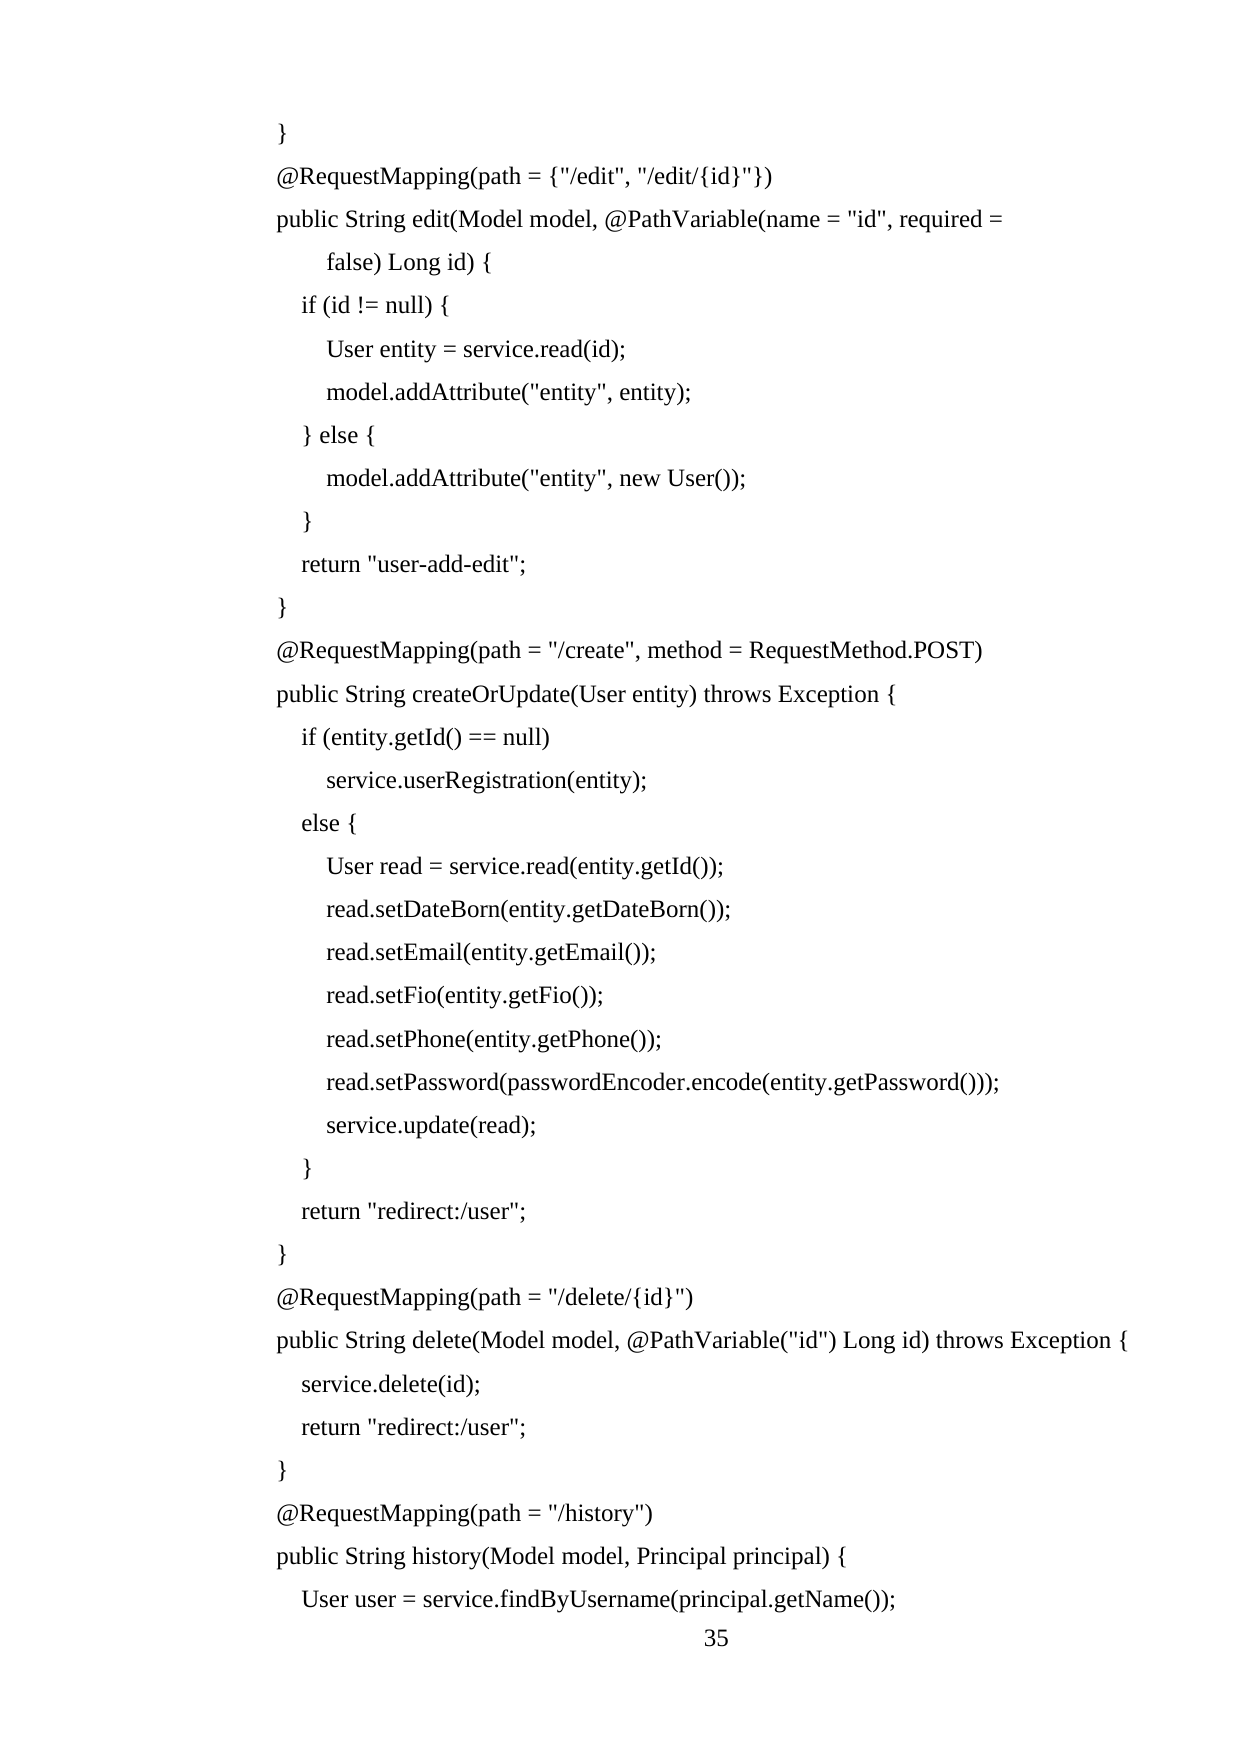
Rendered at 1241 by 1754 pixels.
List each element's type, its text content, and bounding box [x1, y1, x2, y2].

text } [177, 592, 1181, 621]
text } [177, 118, 1181, 147]
text @RequestMapping(path = "/history") [177, 1498, 1181, 1527]
text } [177, 506, 1181, 535]
text read.setPassword(passwordEncoder.encode(entity.getPassword())); [177, 1067, 1181, 1096]
text read.setPhone(entity.getPhone()); [177, 1024, 1181, 1052]
text } else { [177, 420, 1181, 449]
text public String edit(Model model, @PathVariable(name = "id", required = [177, 204, 1181, 233]
text } [177, 1153, 1181, 1182]
text return "redirect:/user"; [177, 1196, 1181, 1225]
text model.addAttribute("entity", new User()); [177, 463, 1181, 492]
text @RequestMapping(path = "/create", method = RequestMethod.POST) [177, 636, 1181, 664]
text read.setFio(entity.getFio()); [177, 981, 1181, 1009]
text service.userRegistration(entity); [177, 765, 1181, 794]
text } [177, 1455, 1181, 1484]
text User read = service.read(entity.getId()); [177, 851, 1181, 880]
text public String createOrUpdate(User entity) throws Exception { [177, 679, 1181, 707]
text if (entity.getId() == null) [177, 722, 1181, 751]
text if (id != null) { [177, 291, 1181, 319]
text read.setDateBorn(entity.getDateBorn()); [177, 894, 1181, 923]
text read.setEmail(entity.getEmail()); [177, 937, 1181, 966]
text false) Long id) { [177, 247, 1181, 276]
text public String delete(Model model, @PathVariable("id") Long id) throws Exception { [177, 1326, 1181, 1354]
text @RequestMapping(path = "/delete/{id}") [177, 1282, 1181, 1311]
text model.addAttribute("entity", entity); [177, 377, 1181, 406]
text public String history(Model model, Principal principal) { [177, 1541, 1181, 1570]
text service.delete(id); [177, 1369, 1181, 1397]
text return "user-add-edit"; [177, 549, 1181, 578]
text return "redirect:/user"; [177, 1412, 1181, 1441]
text @RequestMapping(path = {"/edit", "/edit/{id}"}) [177, 161, 1181, 190]
text User entity = service.read(id); [177, 334, 1181, 362]
text User user = service.findByUsername(principal.getName()); [177, 1584, 1181, 1613]
text service.update(read); [177, 1110, 1181, 1139]
text else { [177, 808, 1181, 837]
text } [177, 1239, 1181, 1268]
